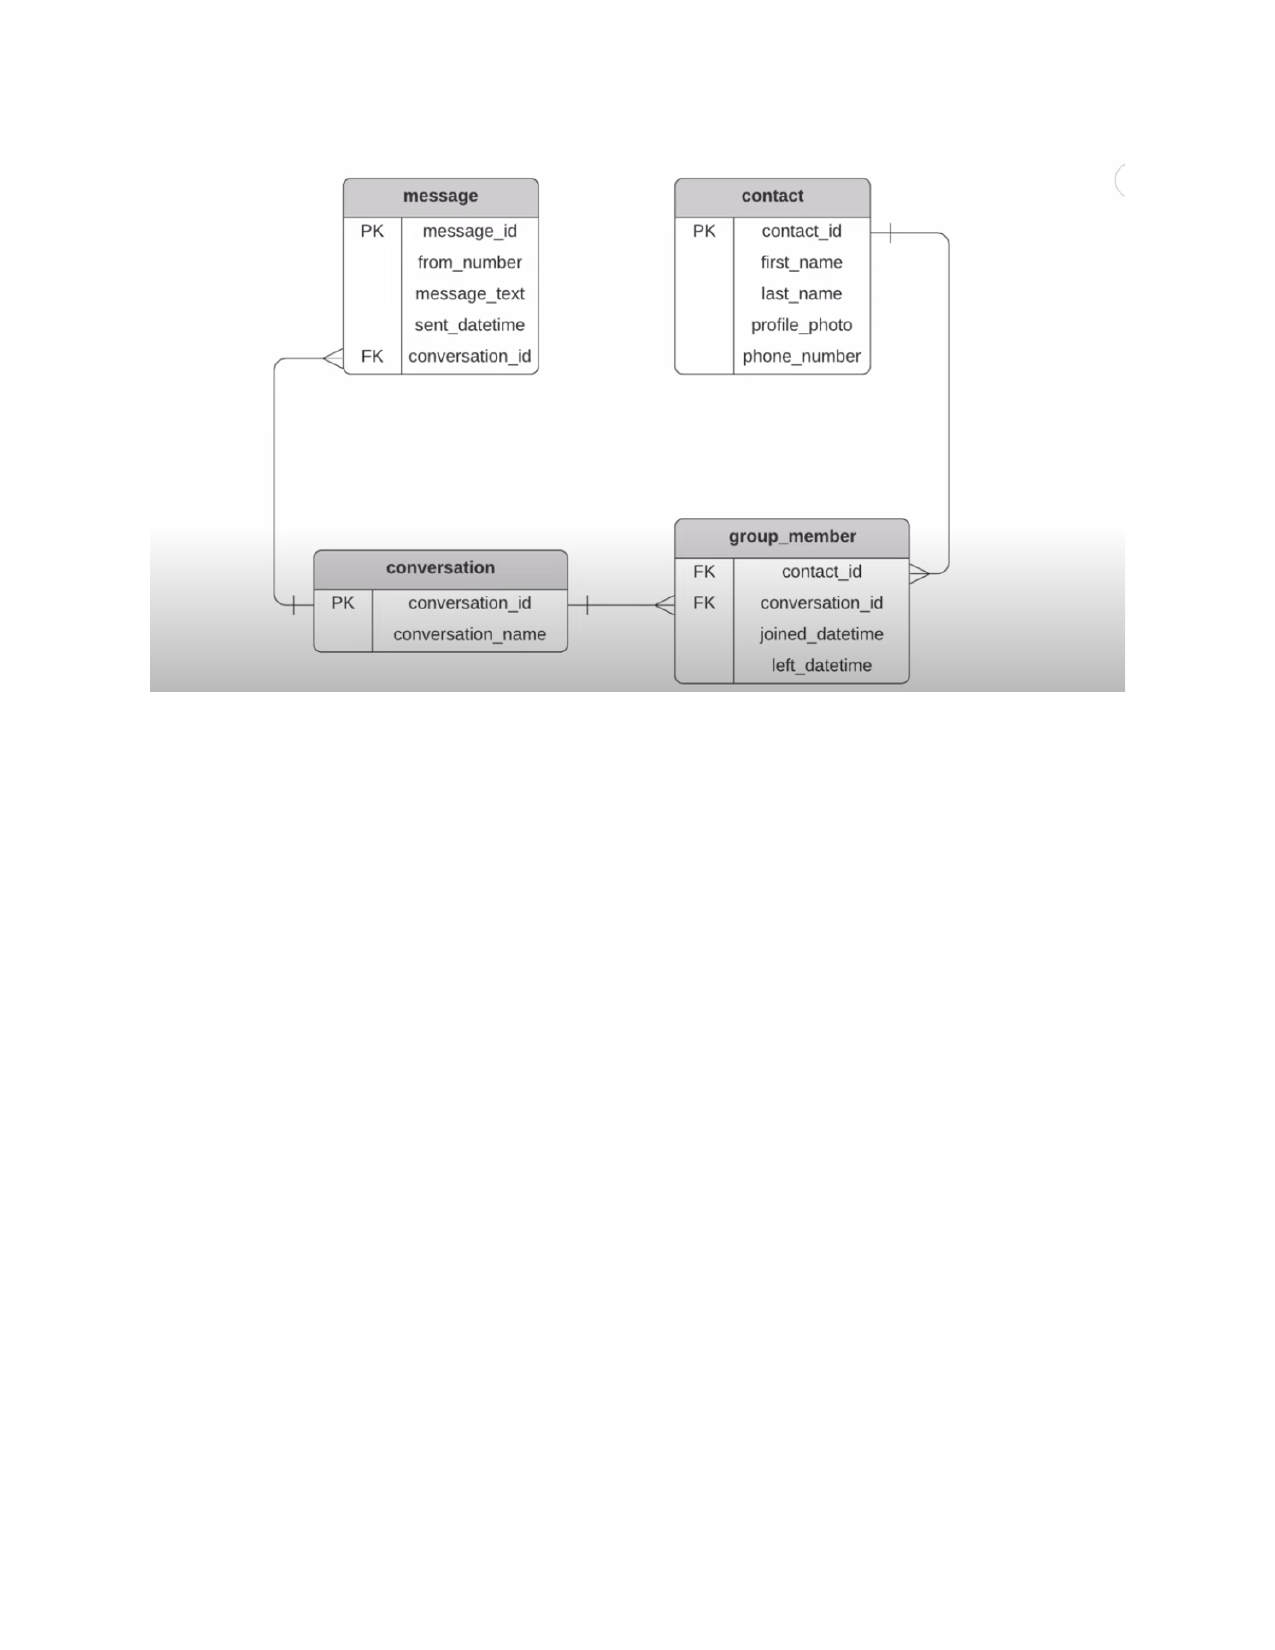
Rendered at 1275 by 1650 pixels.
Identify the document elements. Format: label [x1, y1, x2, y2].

picture [150, 150, 1125, 692]
